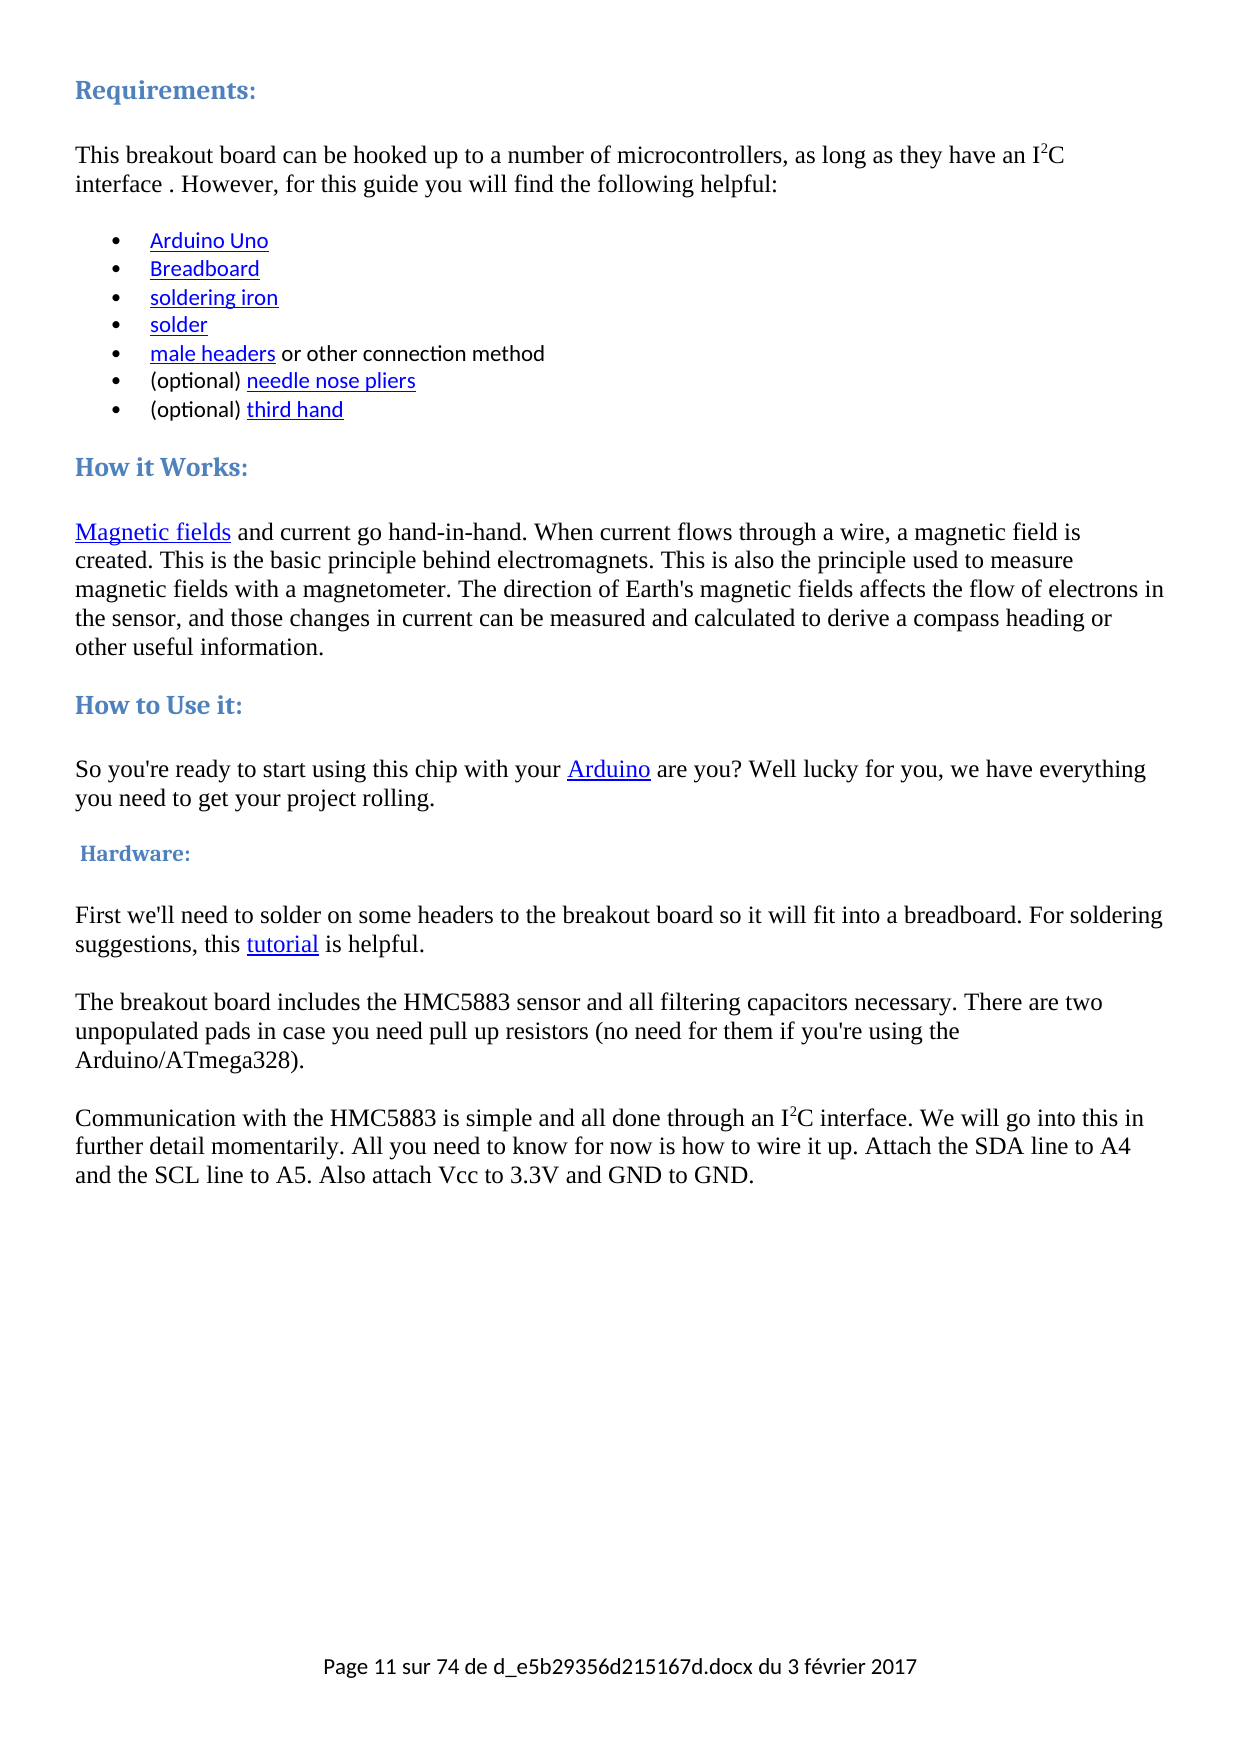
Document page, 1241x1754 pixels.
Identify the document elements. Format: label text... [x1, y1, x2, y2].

list male headers or other connection method [112, 339, 1165, 367]
list soldering iron [112, 283, 1165, 311]
text Magnetic fields and current go hand-in-hand. When current flows through a wire, a magnetic field is created. This is the basic principle behind electromagnets. This is also the principle used to measure magnetic fields with a magnetometer. The direction of Earth's magnetic fields affects the flow of electrons in the sensor, and those changes in current can be measured and calculated to derive a compass heading or other useful information. [75, 517, 1165, 661]
text The breakout board includes the HMC5883 sensor and all filtering capacitors necessary. There are two unpopulated pads in case you need pull up resistors (no need for them if you're using the Arduino/ATmega328). [75, 987, 1165, 1073]
list Arduino Uno [112, 227, 1165, 254]
text This breakout board can be hooked up to a number of microcontrollers, as long as they have an I2C interface . However, for this guide you will find the following helpful: [75, 140, 1165, 197]
subtitle Hardware: [75, 841, 1165, 868]
list Breadboard [112, 254, 1165, 283]
list (optional) third hand [112, 395, 1165, 423]
subtitle Requirements: [75, 75, 1165, 106]
list (optional) needle nose pliers [112, 367, 1165, 395]
text So you're ready to start using this chip with your Arduino are you? Well lucky for you, we have everything you need to get your project rolling. [75, 754, 1165, 812]
text Communication with the HMC5883 is simple and all done through an I2C interface. We will go into this in further detail momentarily. All you need to know for now is how to wire it up. Attach the SDA line to A4 and the SCL line to A5. Also attach Vcc to 3.3V and GND to GND. [75, 1103, 1165, 1189]
subtitle How it Works: [75, 452, 1165, 483]
subtitle How to Use it: [75, 690, 1165, 721]
list solder [112, 311, 1165, 339]
text First we'll need to solder on some headers to the breakout board so it will fit into a breadboard. For soldering suggestions, this tutorial is helpful. [75, 901, 1165, 958]
